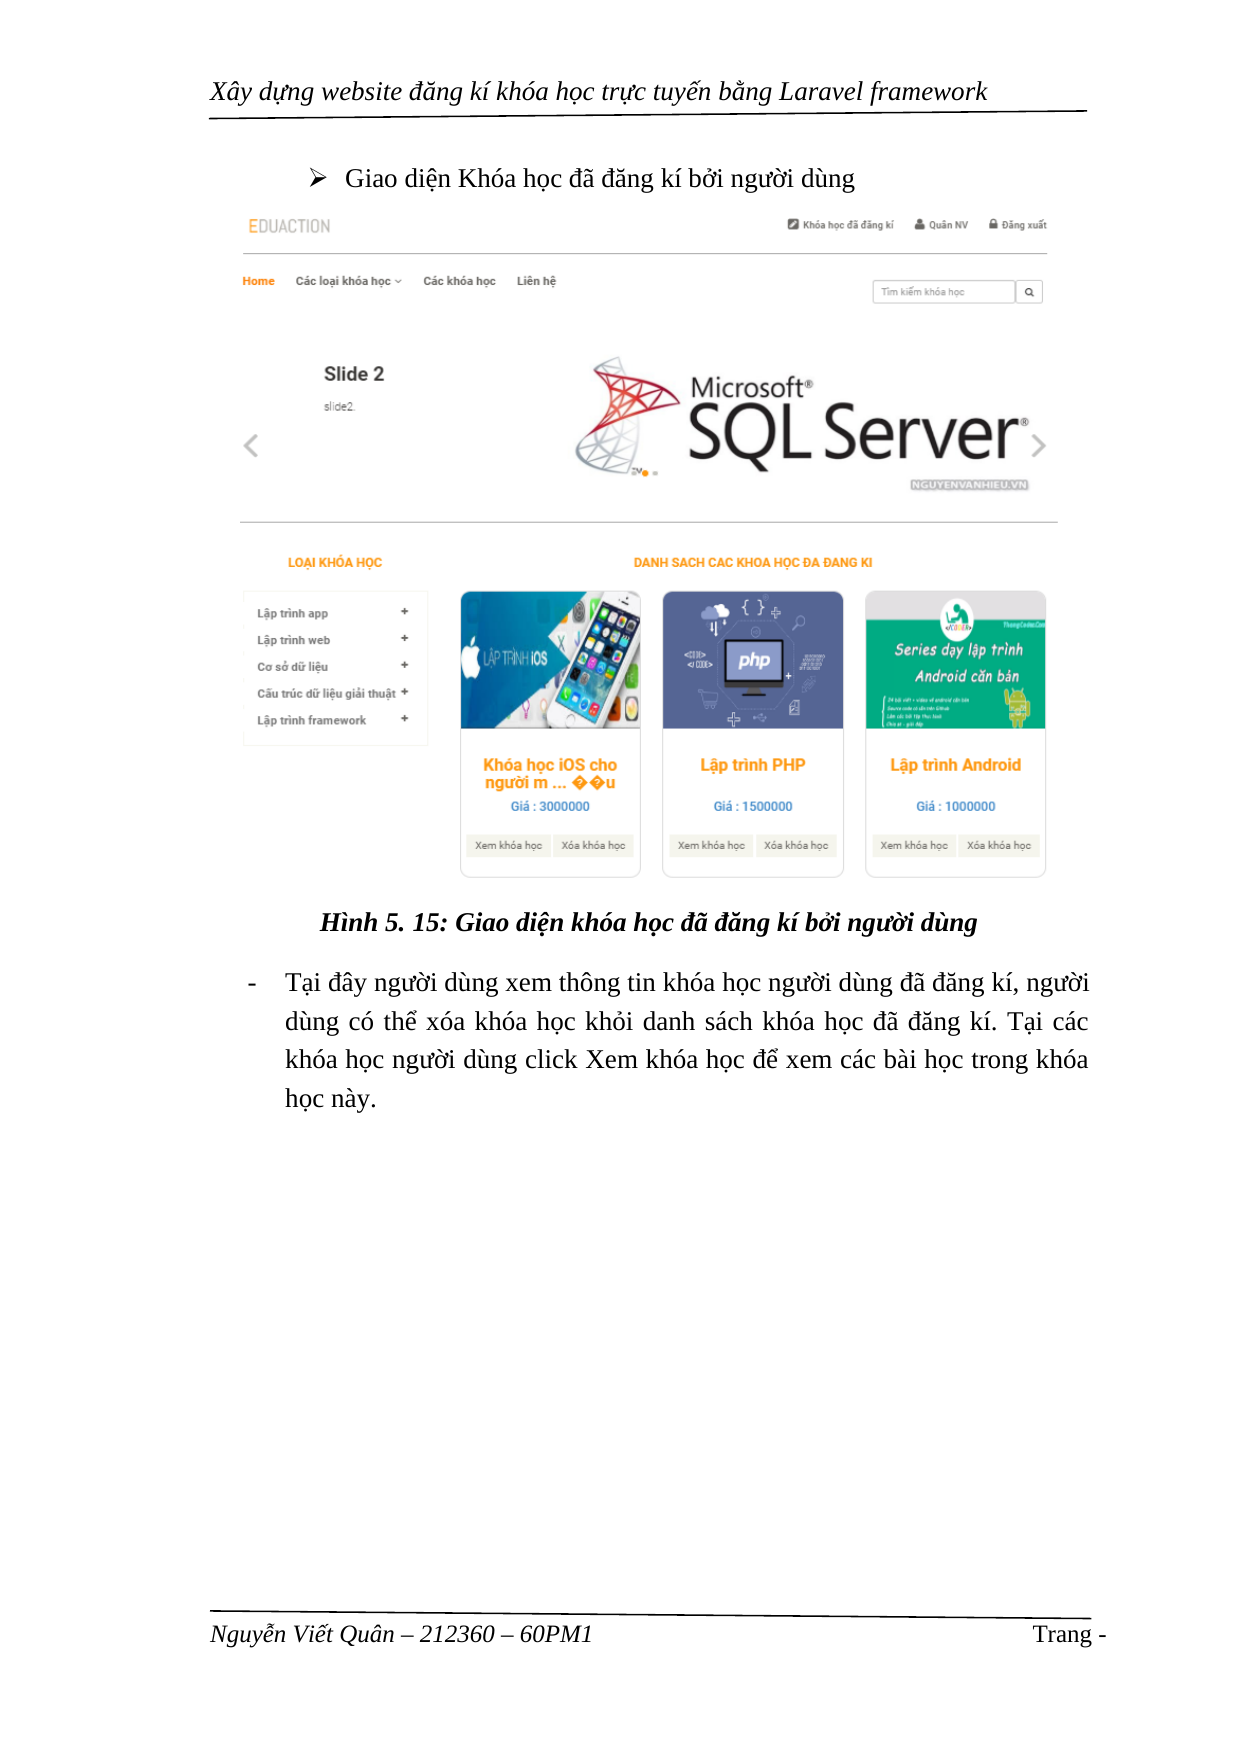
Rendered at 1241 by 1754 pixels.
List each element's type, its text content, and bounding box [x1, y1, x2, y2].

list Tại đây người dùng xem thông tin khóa học người dùng đã đăng kí, người dùng có thể xóa khóa học khỏi danh sách khóa học đã đăng kí. Tại các khóa học người dùng click Xem khóa học để xem các bài học trong khóa học này. [247, 966, 1090, 1113]
picture [240, 214, 1061, 886]
text Giao diện Khóa học đã đăng kí bởi người dùng [307, 162, 1090, 194]
